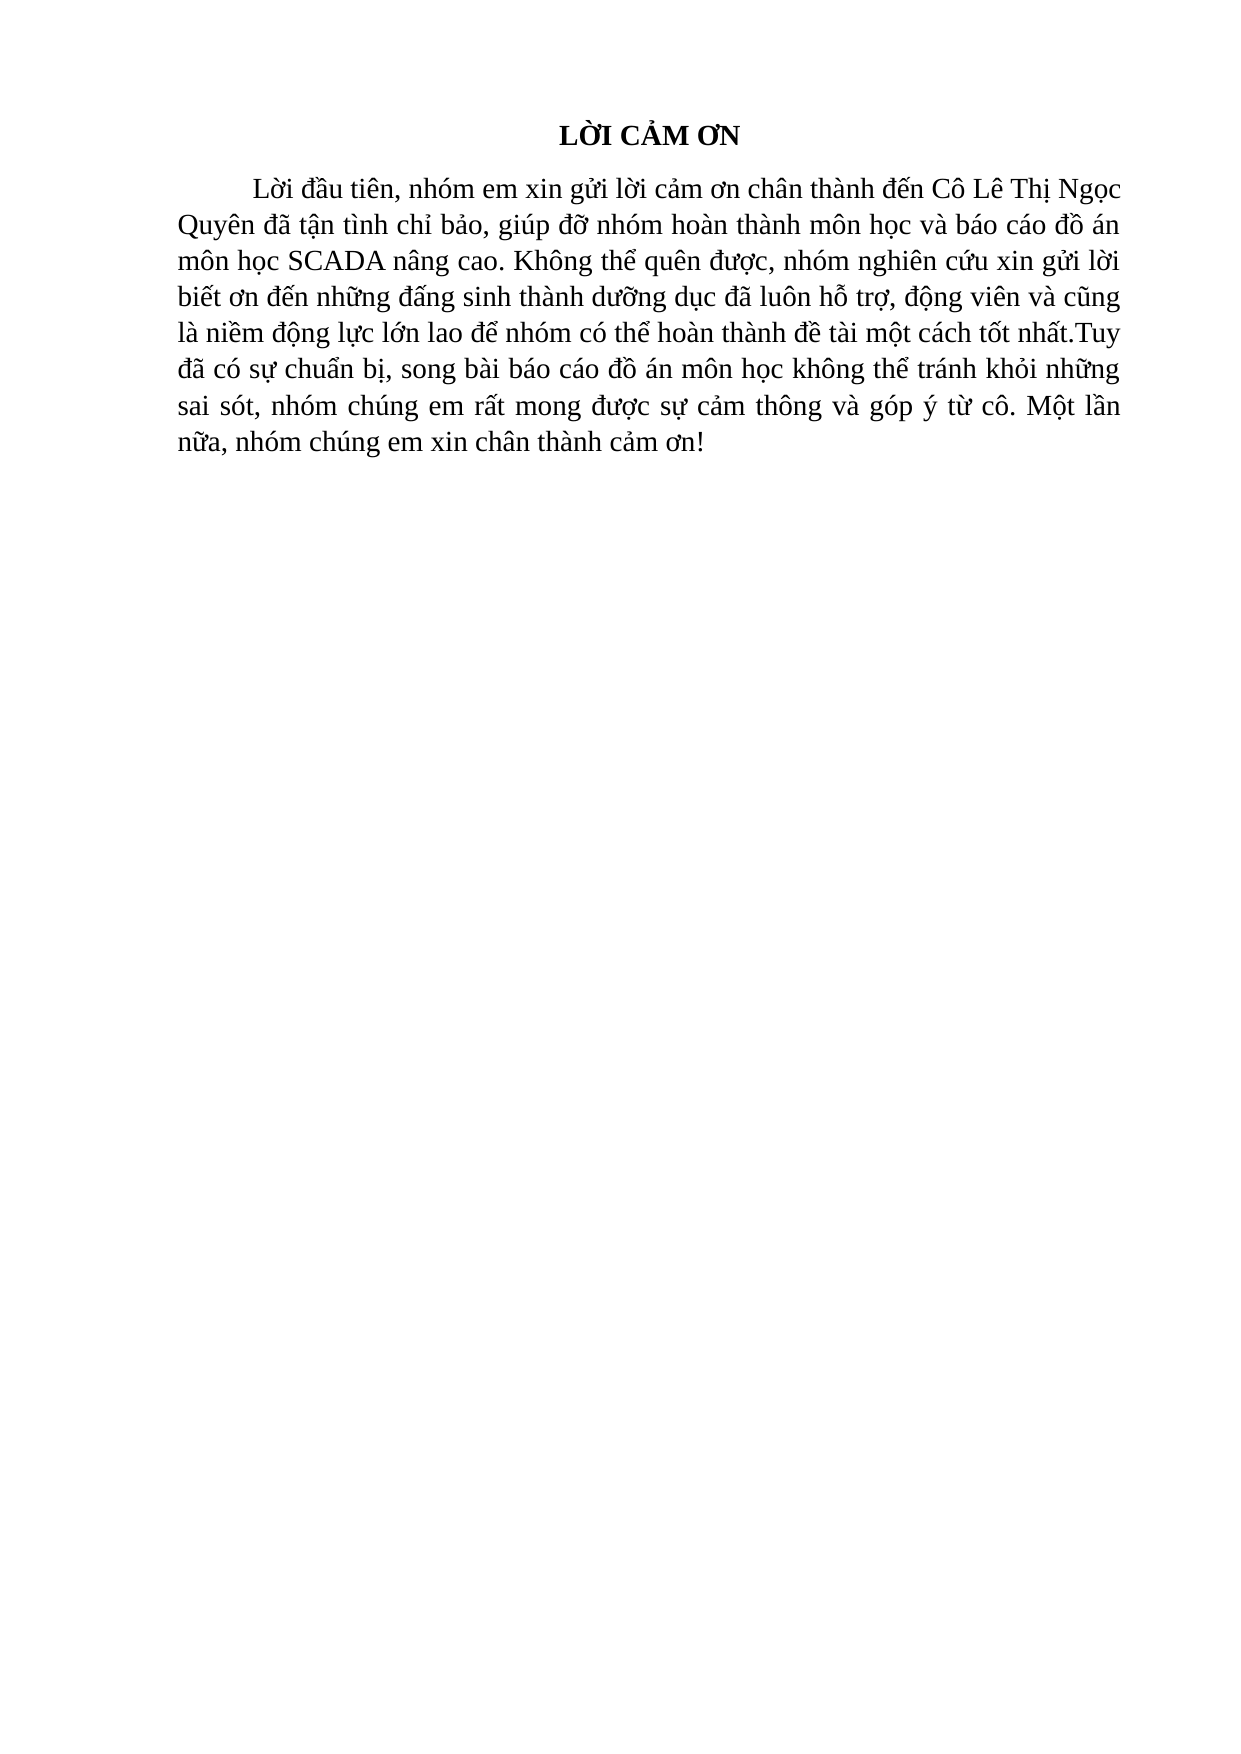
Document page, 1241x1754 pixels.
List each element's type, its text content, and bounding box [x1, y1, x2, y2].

text LỜI CẢM ƠN [177, 118, 1122, 152]
text Lời đầu tiên, nhóm em xin gửi lời cảm ơn chân thành đến Cô Lê Thị Ngọc Quyên đã tận tình chỉ bảo, giúp đỡ nhóm hoàn thành môn học và báo cáo đồ án môn học SCADA nâng cao. Không thể quên được, nhóm nghiên cứu xin gửi lời biết ơn đến những đấng sinh thành dưỡng dục đã luôn hỗ trợ, động viên và cũng là niềm động lực lớn lao để nhóm có thể hoàn thành đề tài một cách tốt nhất.Tuy đã có sự chuẩn bị, song bài báo cáo đồ án môn học không thể tránh khỏi những sai sót, nhóm chúng em rất mong được sự cảm thông và góp ý từ cô. Một lần nữa, nhóm chúng em xin chân thành cảm ơn! [177, 171, 1122, 457]
